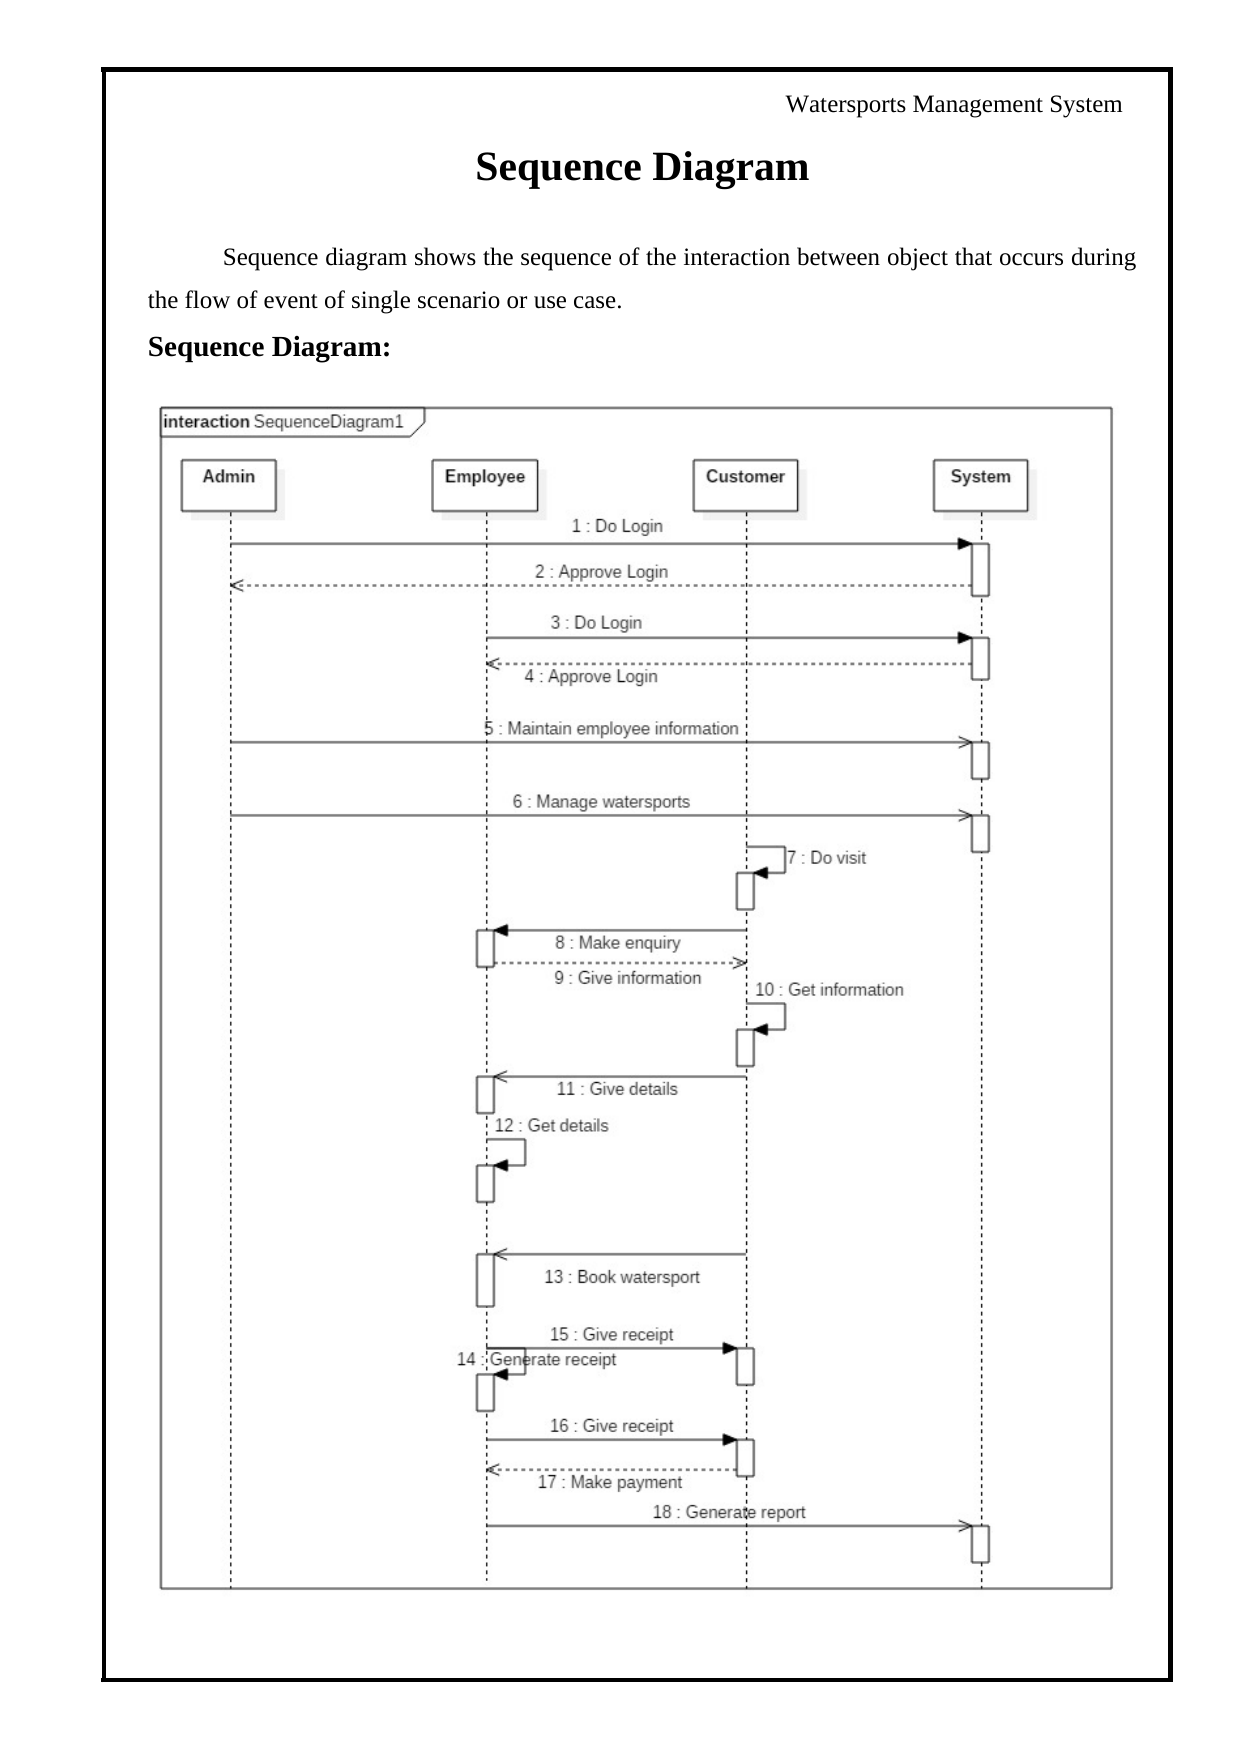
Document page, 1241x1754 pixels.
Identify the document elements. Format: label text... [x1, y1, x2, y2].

text Sequence diagram shows the sequence of the interaction between object that occurs during the flow of event of single scenario or use case. [148, 242, 1137, 314]
text Sequence Diagram [148, 141, 1137, 189]
picture [148, 395, 1130, 1605]
text Sequence Diagram: [148, 329, 1137, 362]
